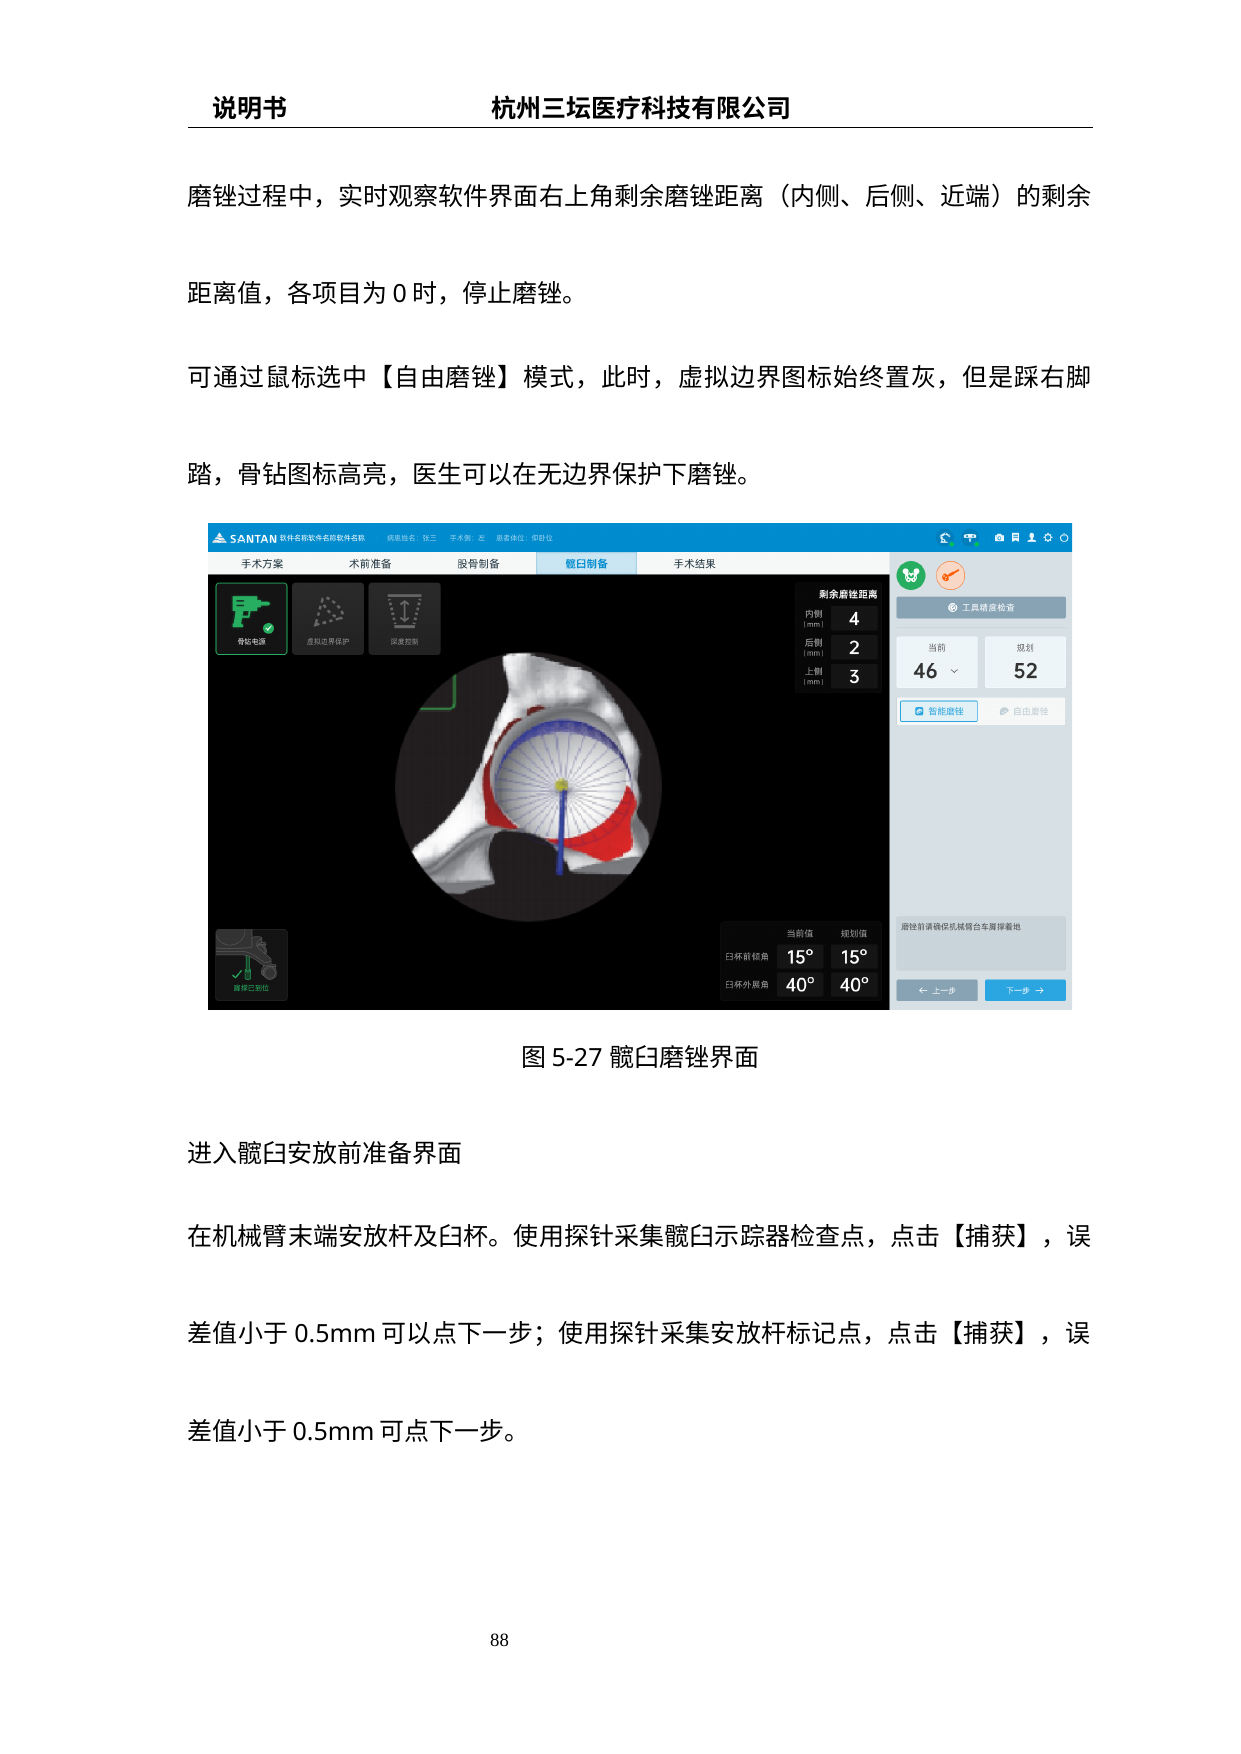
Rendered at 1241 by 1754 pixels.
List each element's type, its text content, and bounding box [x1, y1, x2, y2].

text 图5-27 髋臼磨锉界面 [187, 1023, 1093, 1088]
text 磨锉过程中，实时观察软件界面右上角剩余磨锉距离（内侧、后侧、近端）的剩余距离值，各项目为0时，停止磨锉。 [187, 162, 1093, 324]
picture [208, 553, 1073, 1010]
picture [996, 534, 1003, 541]
text 可通过鼠标选中【自由磨锉】模式，此时，虚拟边界图标始终置灰，但是踩右脚踏，骨钻图标高亮，医生可以在无边界保护下磨锉。 [187, 343, 1093, 505]
picture [965, 535, 976, 539]
text 进入髋臼安放前准备界面 [187, 1119, 1093, 1184]
picture [214, 534, 225, 542]
text 在机械臂末端安放杆及臼杯。使用探针采集髋臼示踪器检查点，点击【捕获】，误差值小于0.5mm可以点下一步；使用探针采集安放杆标记点，点击【捕获】，误差值小于0.5mm可点下一步。 [187, 1202, 1093, 1462]
